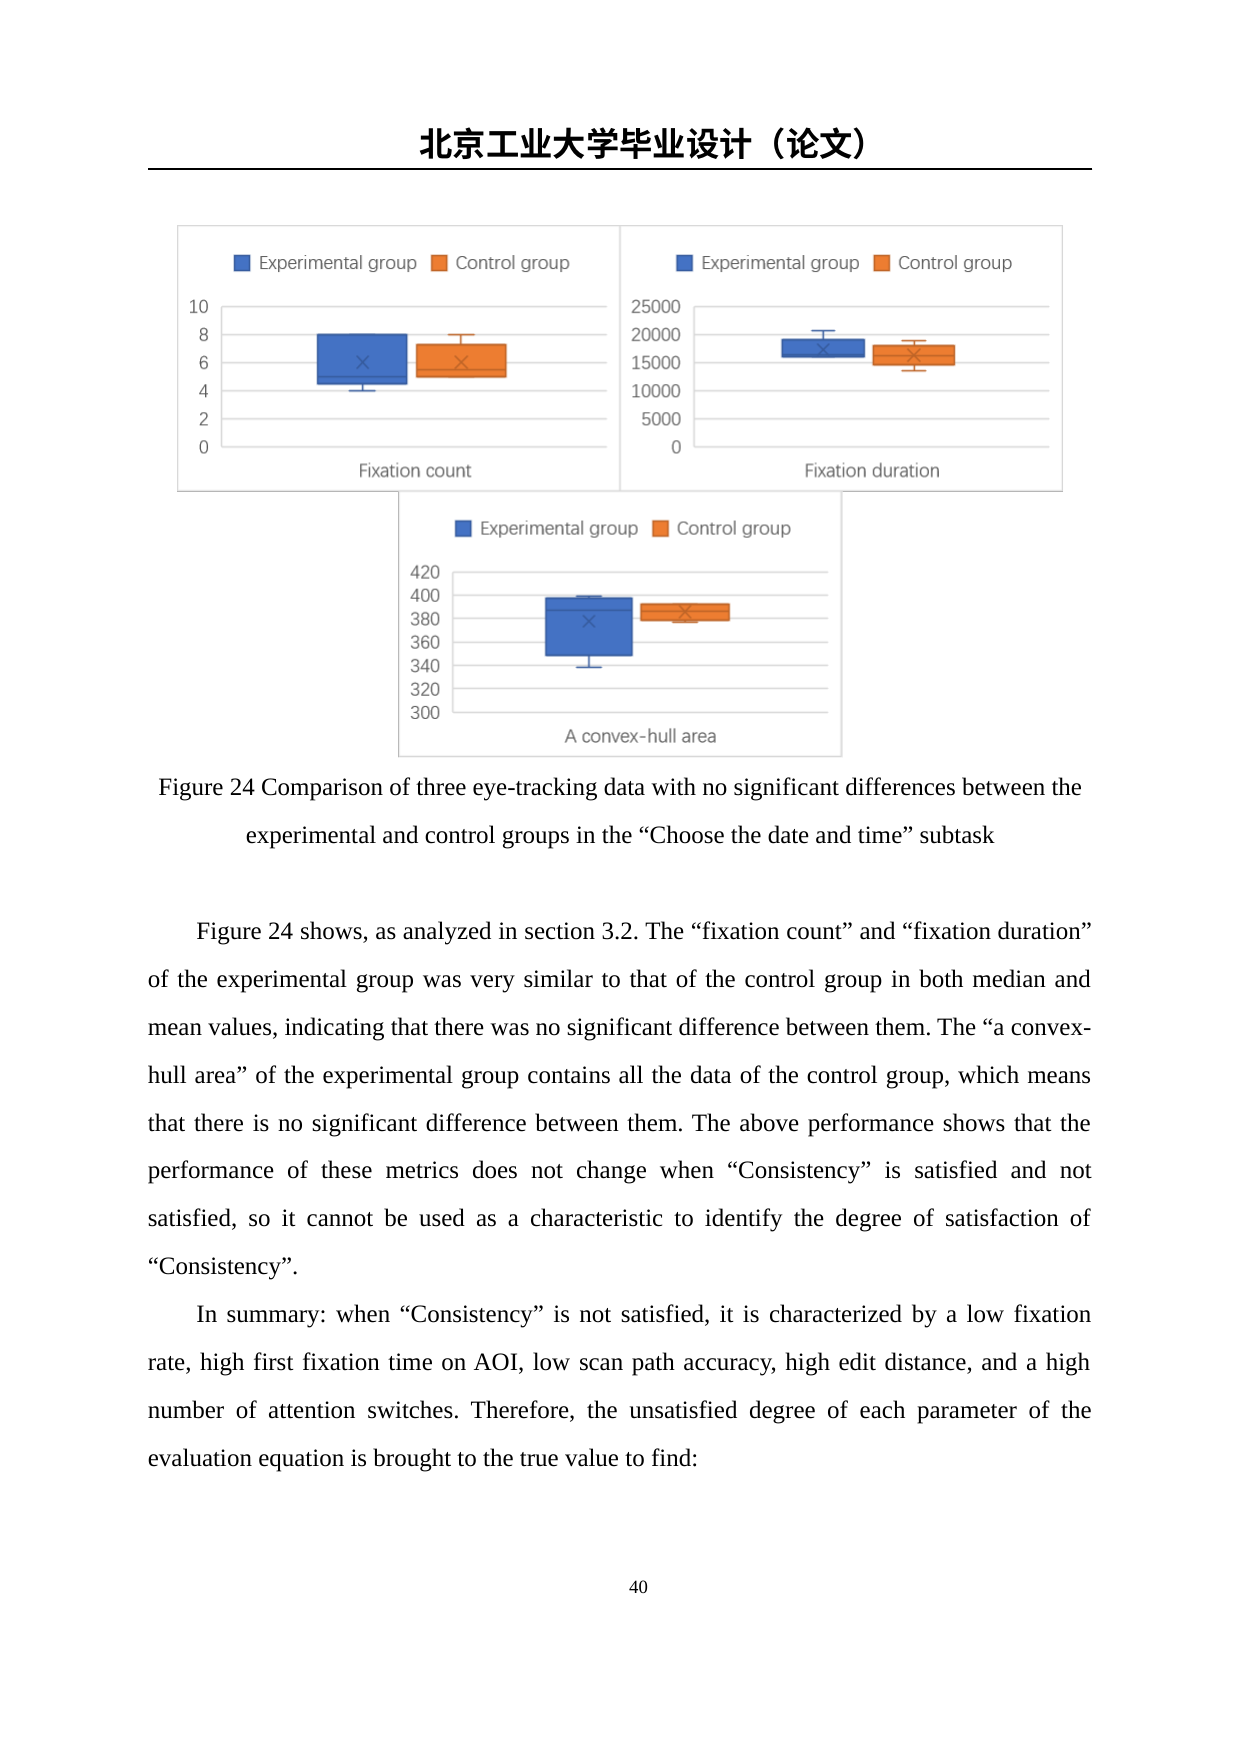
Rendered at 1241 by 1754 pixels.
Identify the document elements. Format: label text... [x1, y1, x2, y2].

text Figure 24 shows, as analyzed in section 3.2. The “fixation count” and “fixation duration” of the experimental group was very similar to that of the control group in both median and mean values, indicating that there was no significant difference between them. The “a convex-hull area” of the experimental group contains all the data of the control group, which means that there is no significant difference between them. The above performance shows that the performance of these metrics does not change when “Consistency” is satisfied and not satisfied, so it cannot be used as a characteristic to identify the degree of satisfaction of “Consistency”. [148, 901, 1092, 1284]
text Figure 24 Comparison of three eye-tracking data with no significant differences between the experimental and control groups in the “Choose the date and time” subtask [148, 757, 1092, 853]
text In summary: when “Consistency” is not satisfied, it is characterized by a low fixation rate, high first fixation time on AOI, low scan path accuracy, high edit distance, and a high number of attention switches. Therefore, the unsatisfied degree of each parameter of the evaluation equation is brought to the true value to find: [148, 1284, 1092, 1476]
picture [177, 225, 1064, 758]
